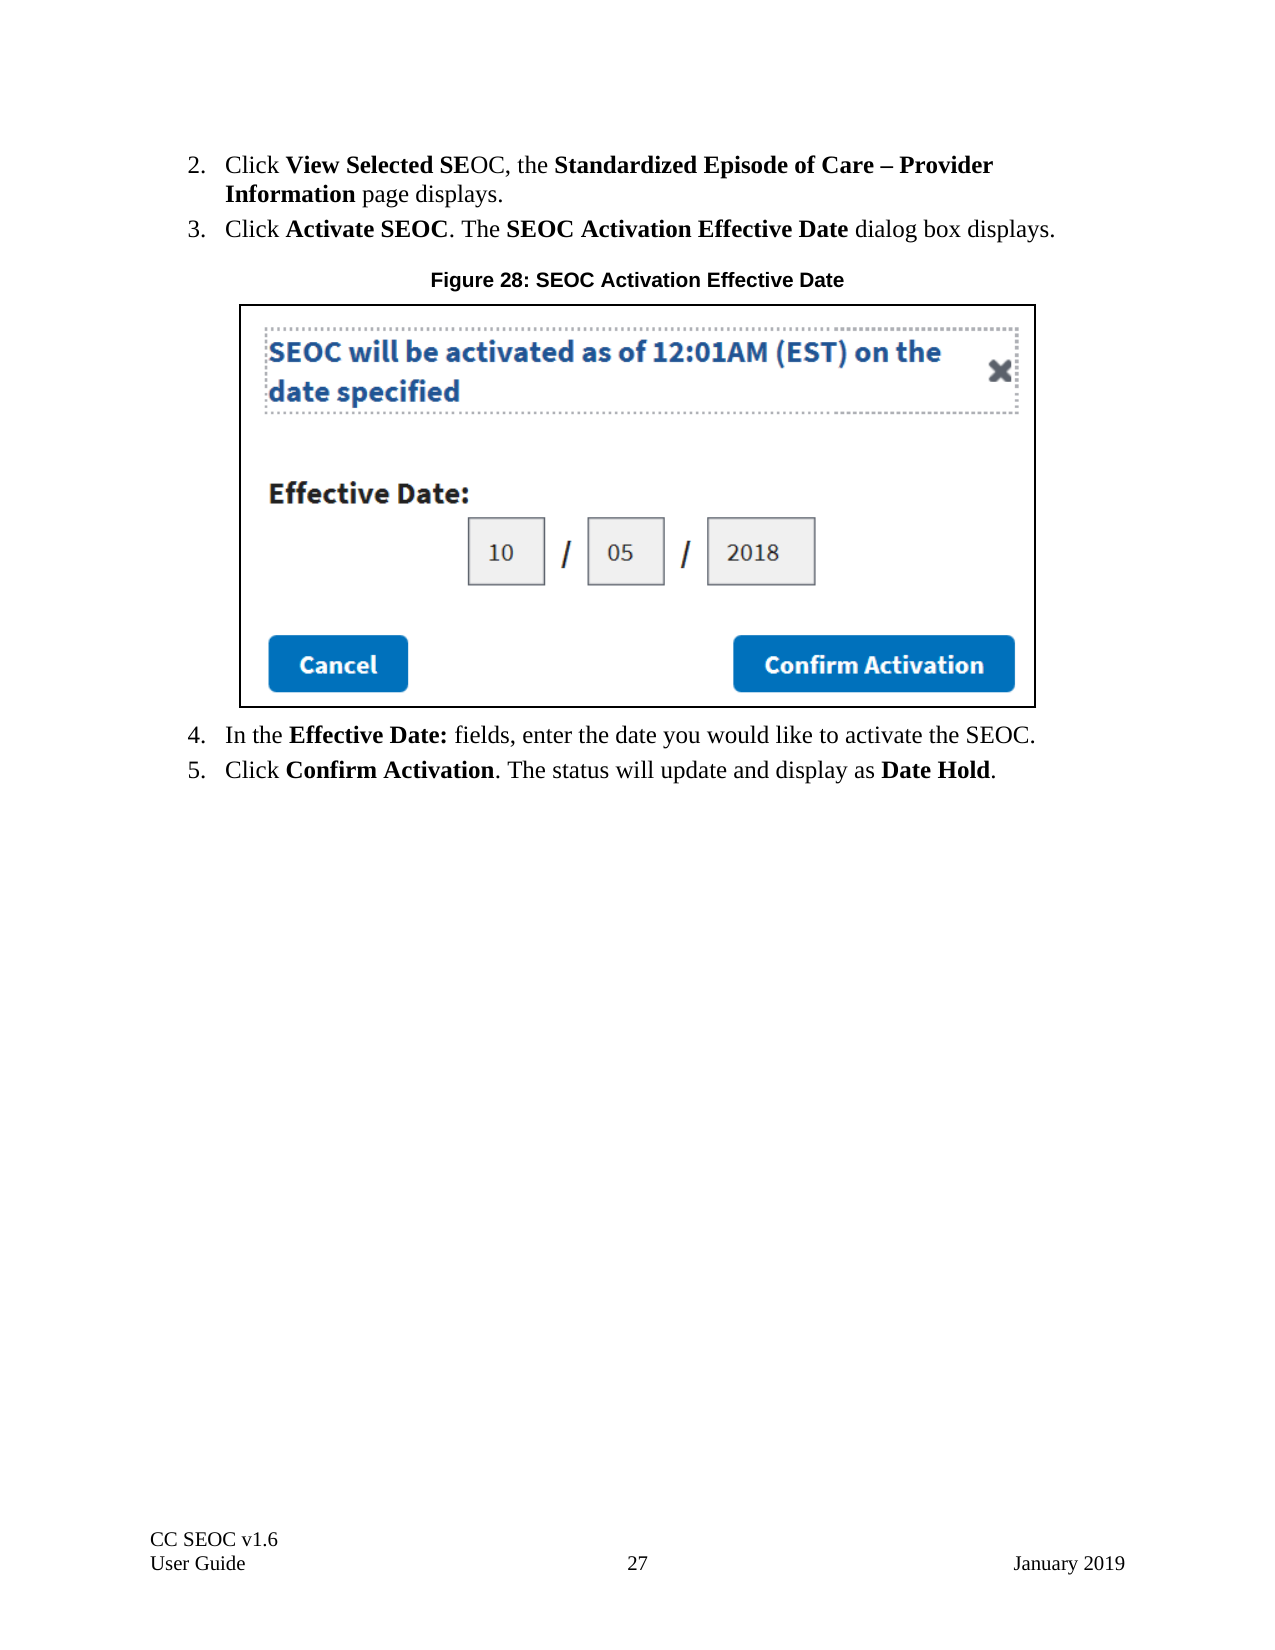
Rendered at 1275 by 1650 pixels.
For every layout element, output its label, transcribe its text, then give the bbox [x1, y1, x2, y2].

text In the Effective Date: fields, enter the date you would like to activate the SEOC. [187, 720, 1125, 749]
text Figure 28: SEOC Activation Effective Date [150, 267, 1125, 291]
text Click Confirm Activation. The status will update and display as Date Hold. [187, 755, 1125, 784]
text Click Activate SEOC. The SEOC Activation Effective Date dialog box displays. [187, 214, 1125, 242]
text Click View Selected SEOC, the Standardized Episode of Care – Provider Information page displays. [187, 150, 1125, 207]
picture [241, 306, 1034, 706]
